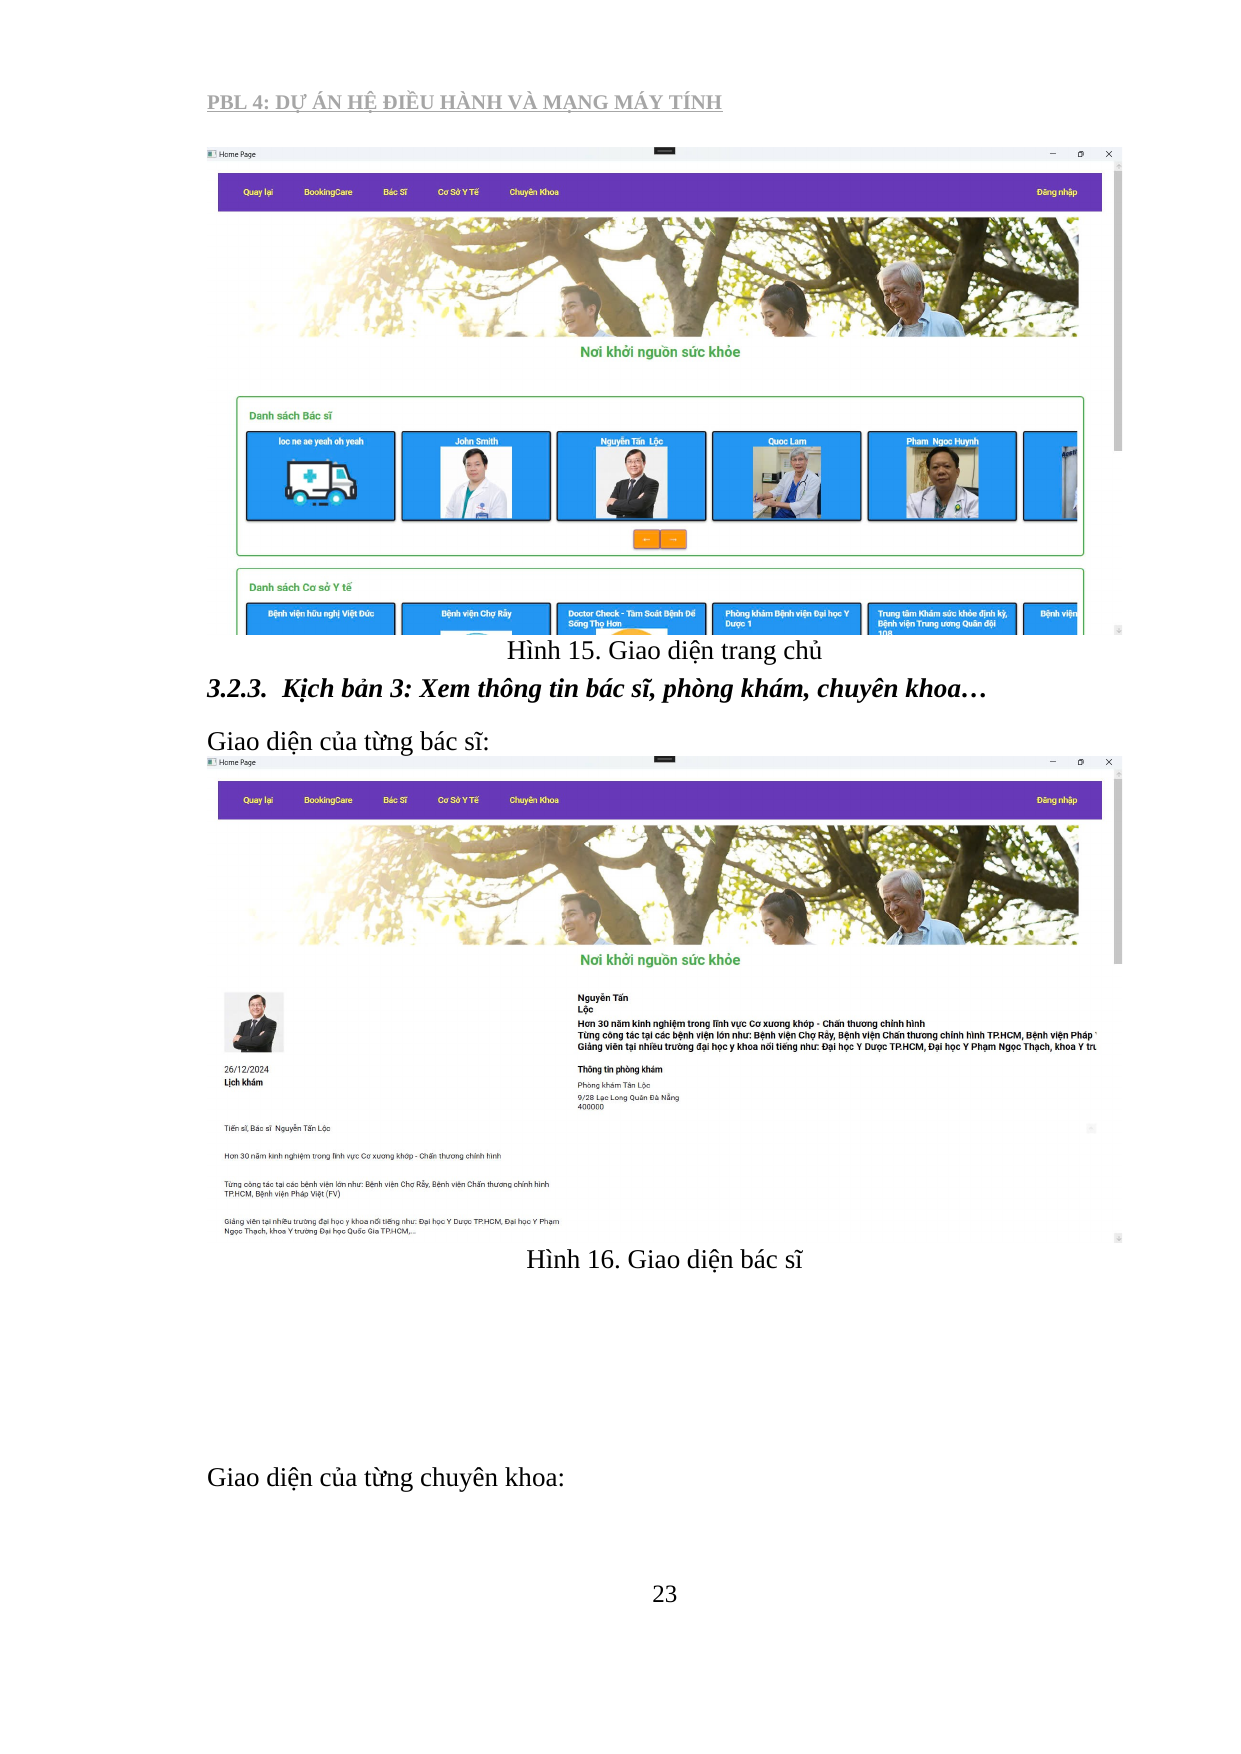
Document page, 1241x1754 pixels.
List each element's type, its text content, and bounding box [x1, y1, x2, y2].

subtitle Kịch bản 3: Xem thông tin bác sĩ, phòng khám, chuyên khoa… [207, 672, 1122, 703]
picture [206, 147, 1123, 635]
picture [206, 756, 1123, 1243]
text Hình 16. Giao diện bác sĩ [207, 1243, 1122, 1274]
text Giao diện của từng bác sĩ: [207, 725, 1122, 756]
text Hình 15. Giao diện trang chủ [207, 635, 1122, 666]
text Giao diện của từng chuyên khoa: [207, 1461, 1122, 1492]
